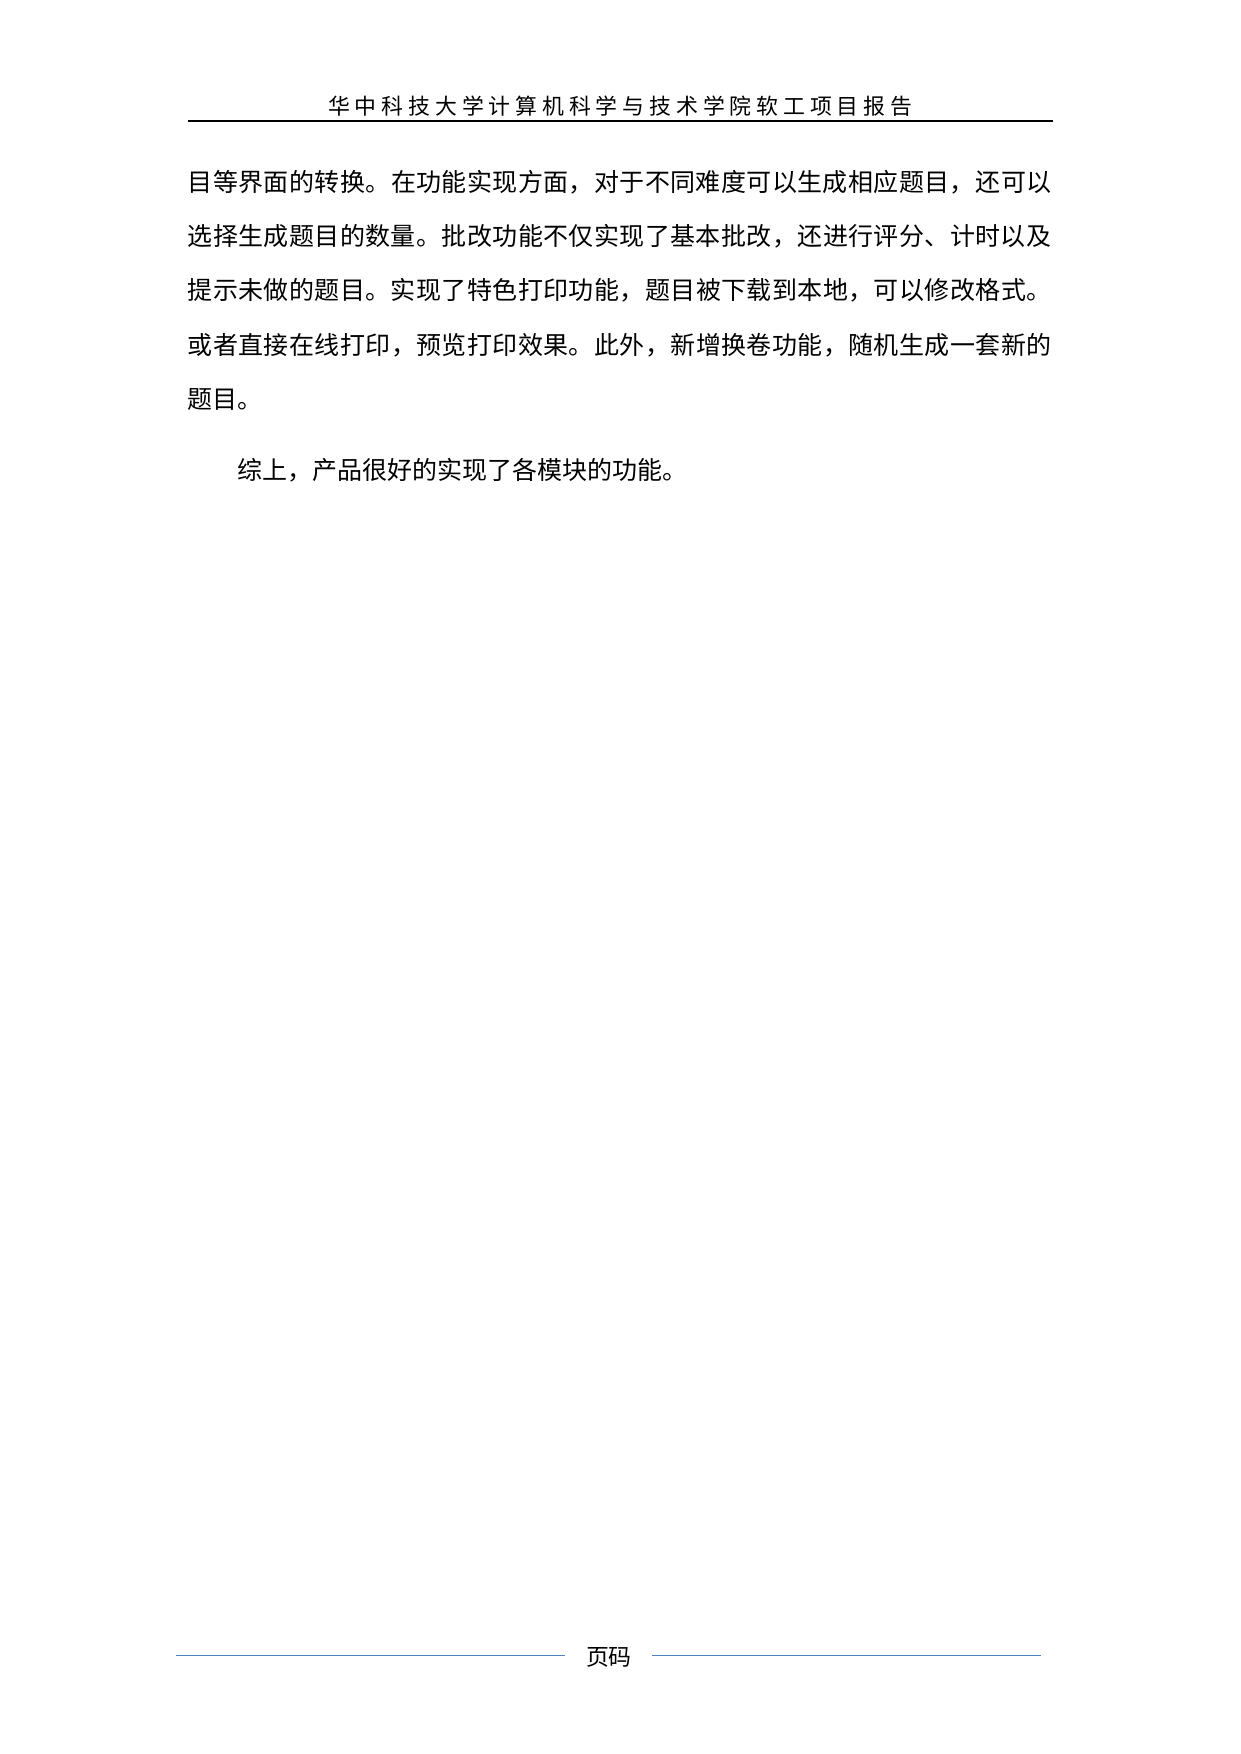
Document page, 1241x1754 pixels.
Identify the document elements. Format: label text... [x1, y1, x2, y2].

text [187, 162, 1053, 416]
text 综上，产品很好的实现了各模块的功能。 [187, 450, 1053, 486]
